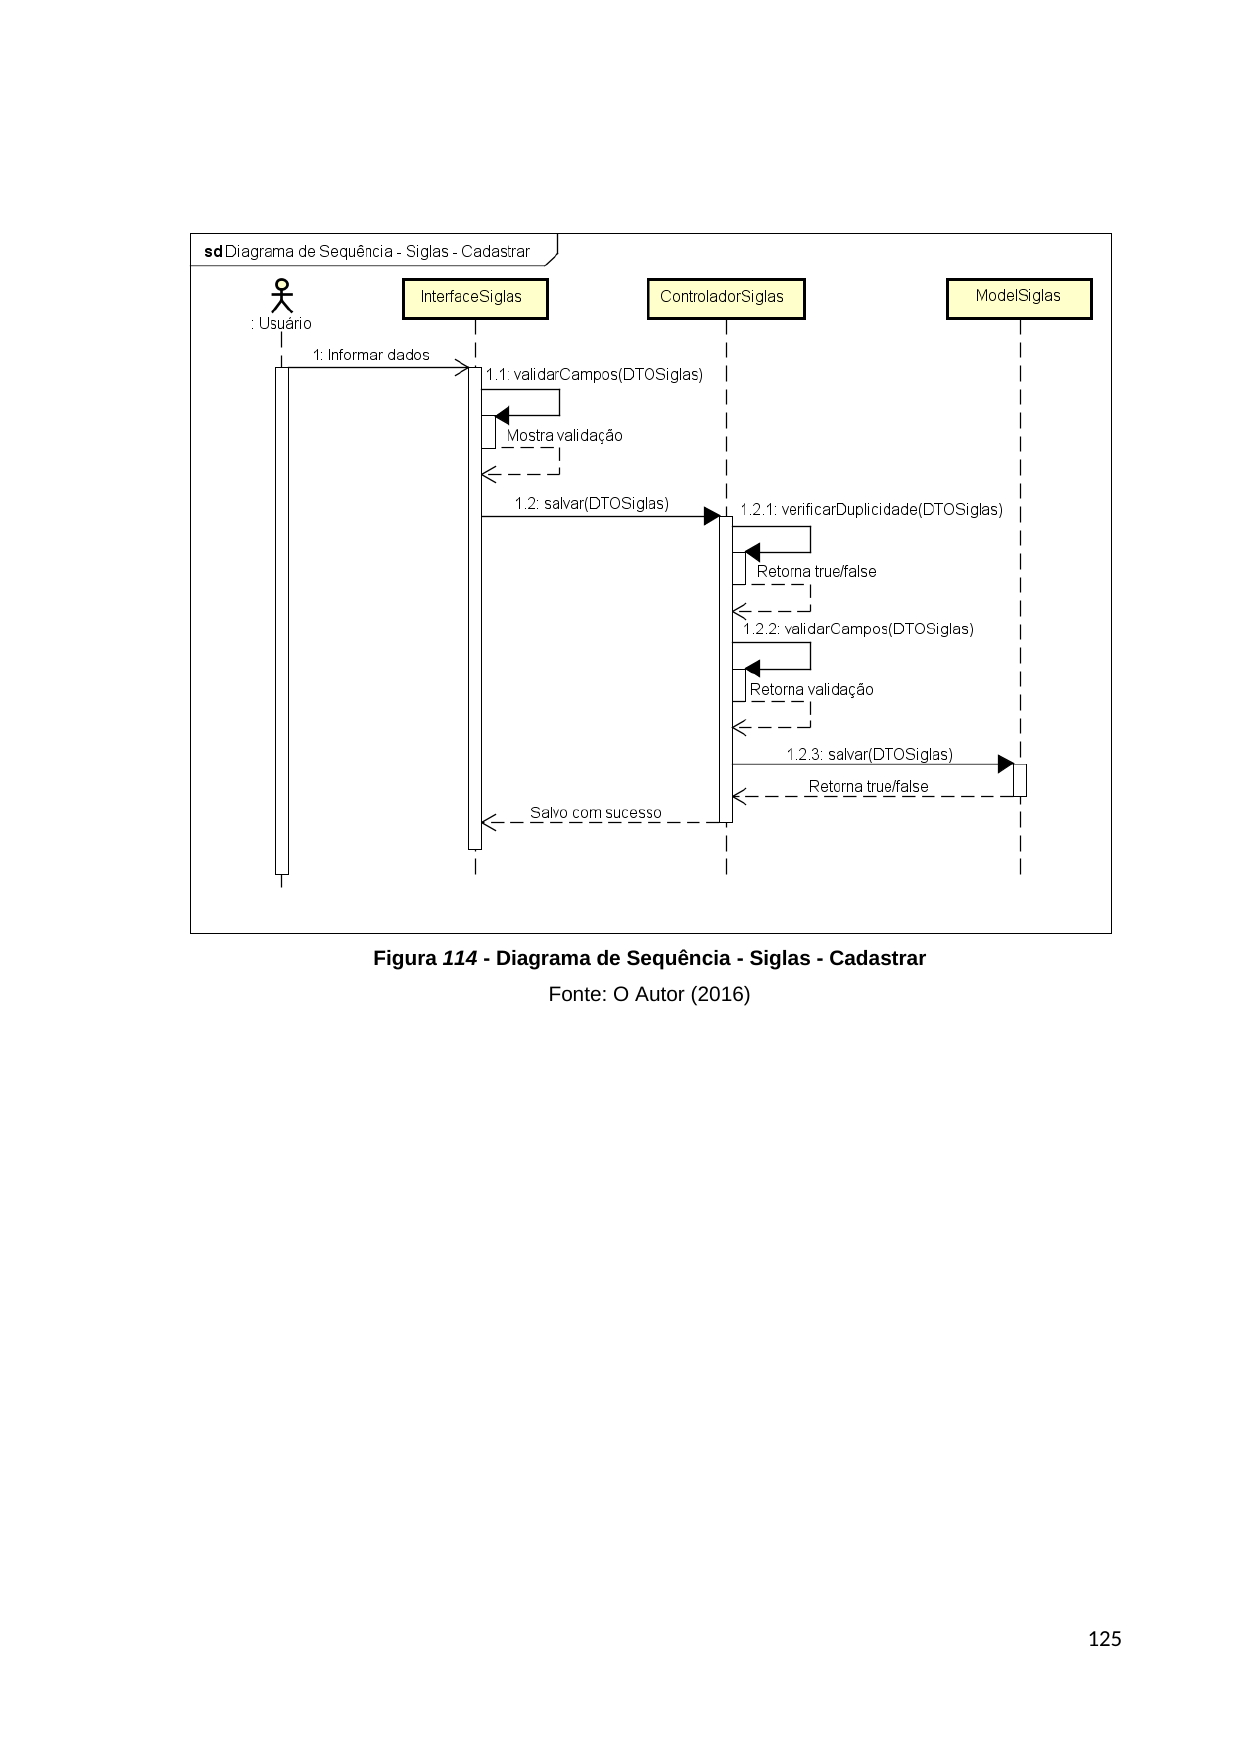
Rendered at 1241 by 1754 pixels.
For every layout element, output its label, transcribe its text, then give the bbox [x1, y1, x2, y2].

picture [177, 220, 1123, 946]
text Figura 114 - Diagrama de Sequência - Siglas - Cadastrar [177, 946, 1122, 970]
text Fonte: O Autor (2016) [177, 982, 1122, 1006]
